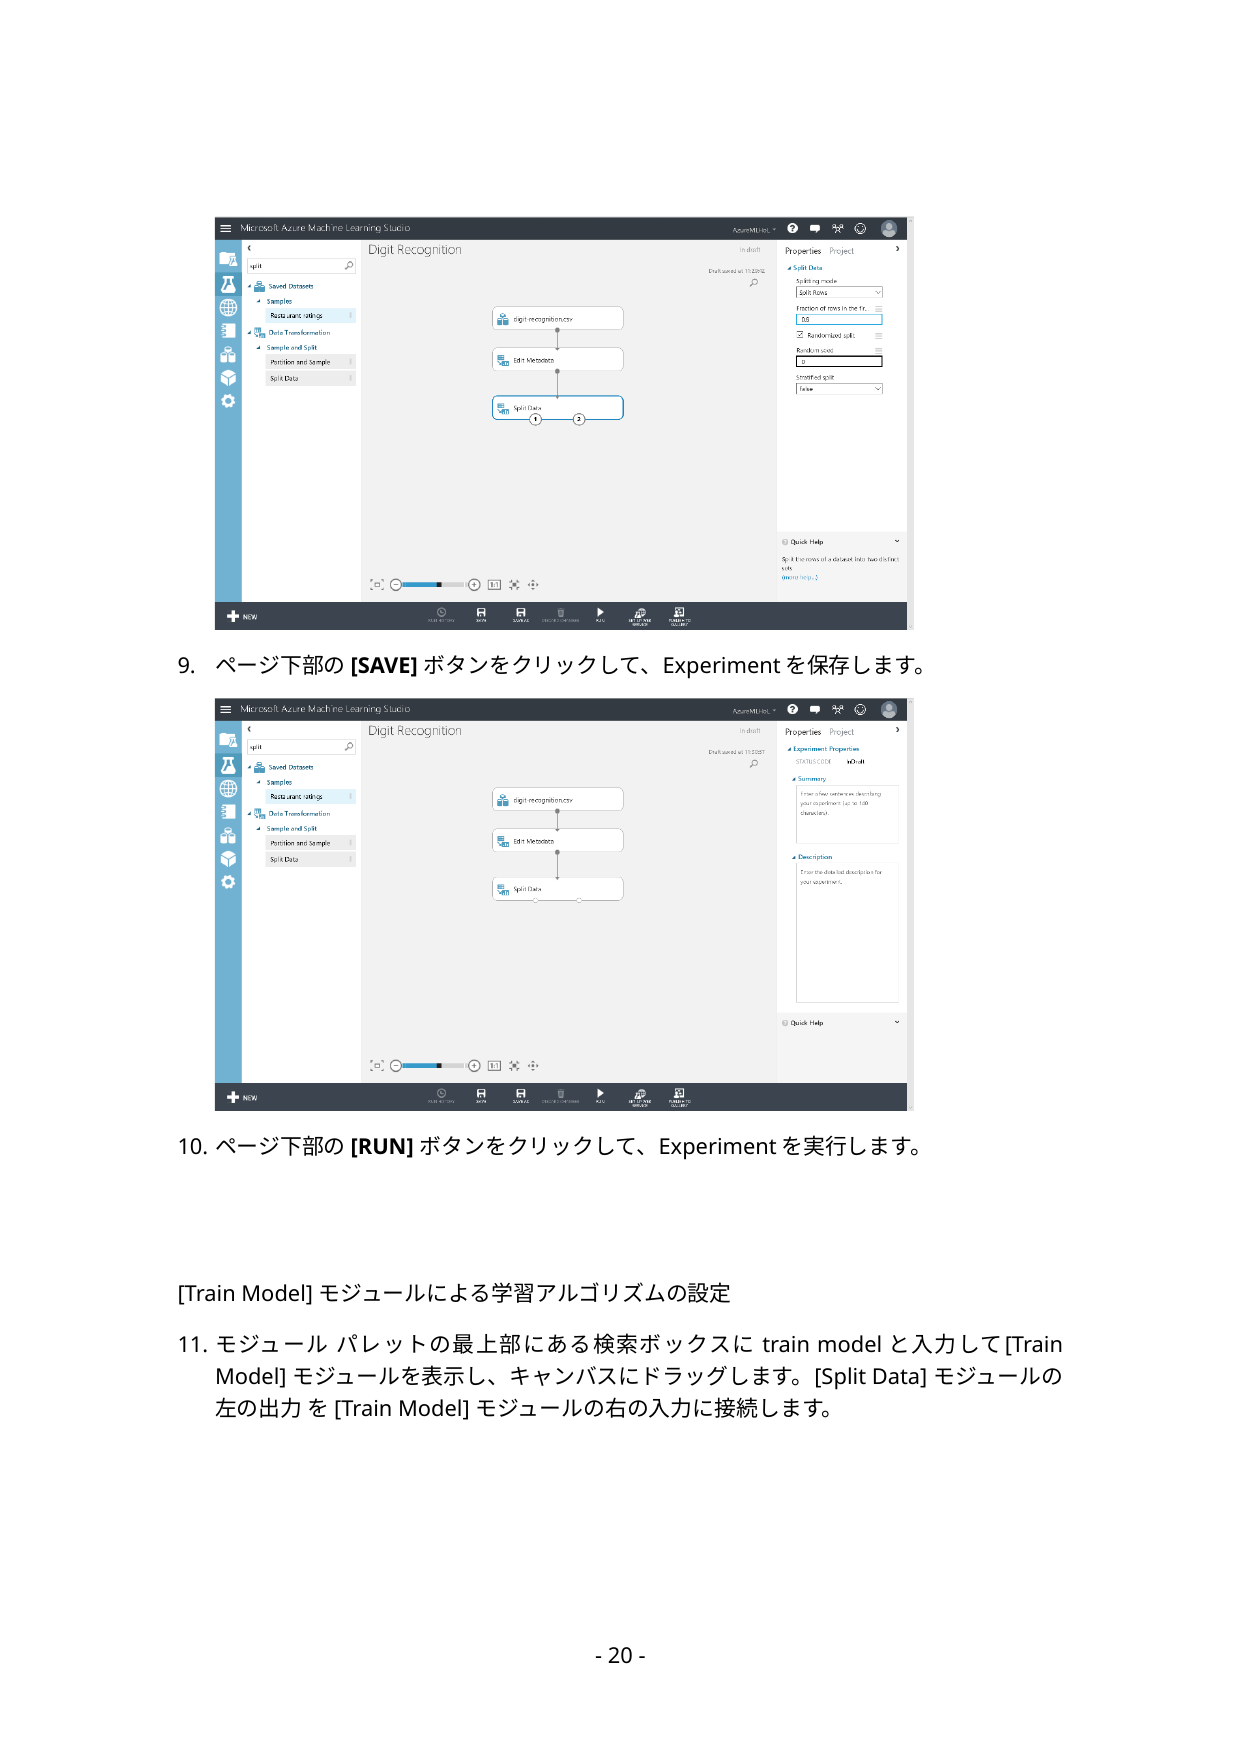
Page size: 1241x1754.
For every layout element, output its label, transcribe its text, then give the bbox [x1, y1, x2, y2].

list ページ下部の [SAVE] ボタンをクリックして、Experimentを保存します。 [177, 648, 1063, 680]
list ページ下部の [RUN] ボタンをクリックして、Experimentを実行します。 [177, 1129, 1063, 1161]
subtitle [Train Model] モジュールによる学習アルゴリズムの設定 [177, 1276, 1063, 1308]
picture [214, 698, 914, 1111]
picture [214, 216, 914, 630]
list モジュール パレットの最上部にある検索ボックスにtrain modelと入力して[Train Model] モジュールを表示し、キャンバスにドラッグします。[Split Data] モジュールの左の出力 を [Train Model] モジュールの右の入力に接続します。 [177, 1327, 1063, 1422]
